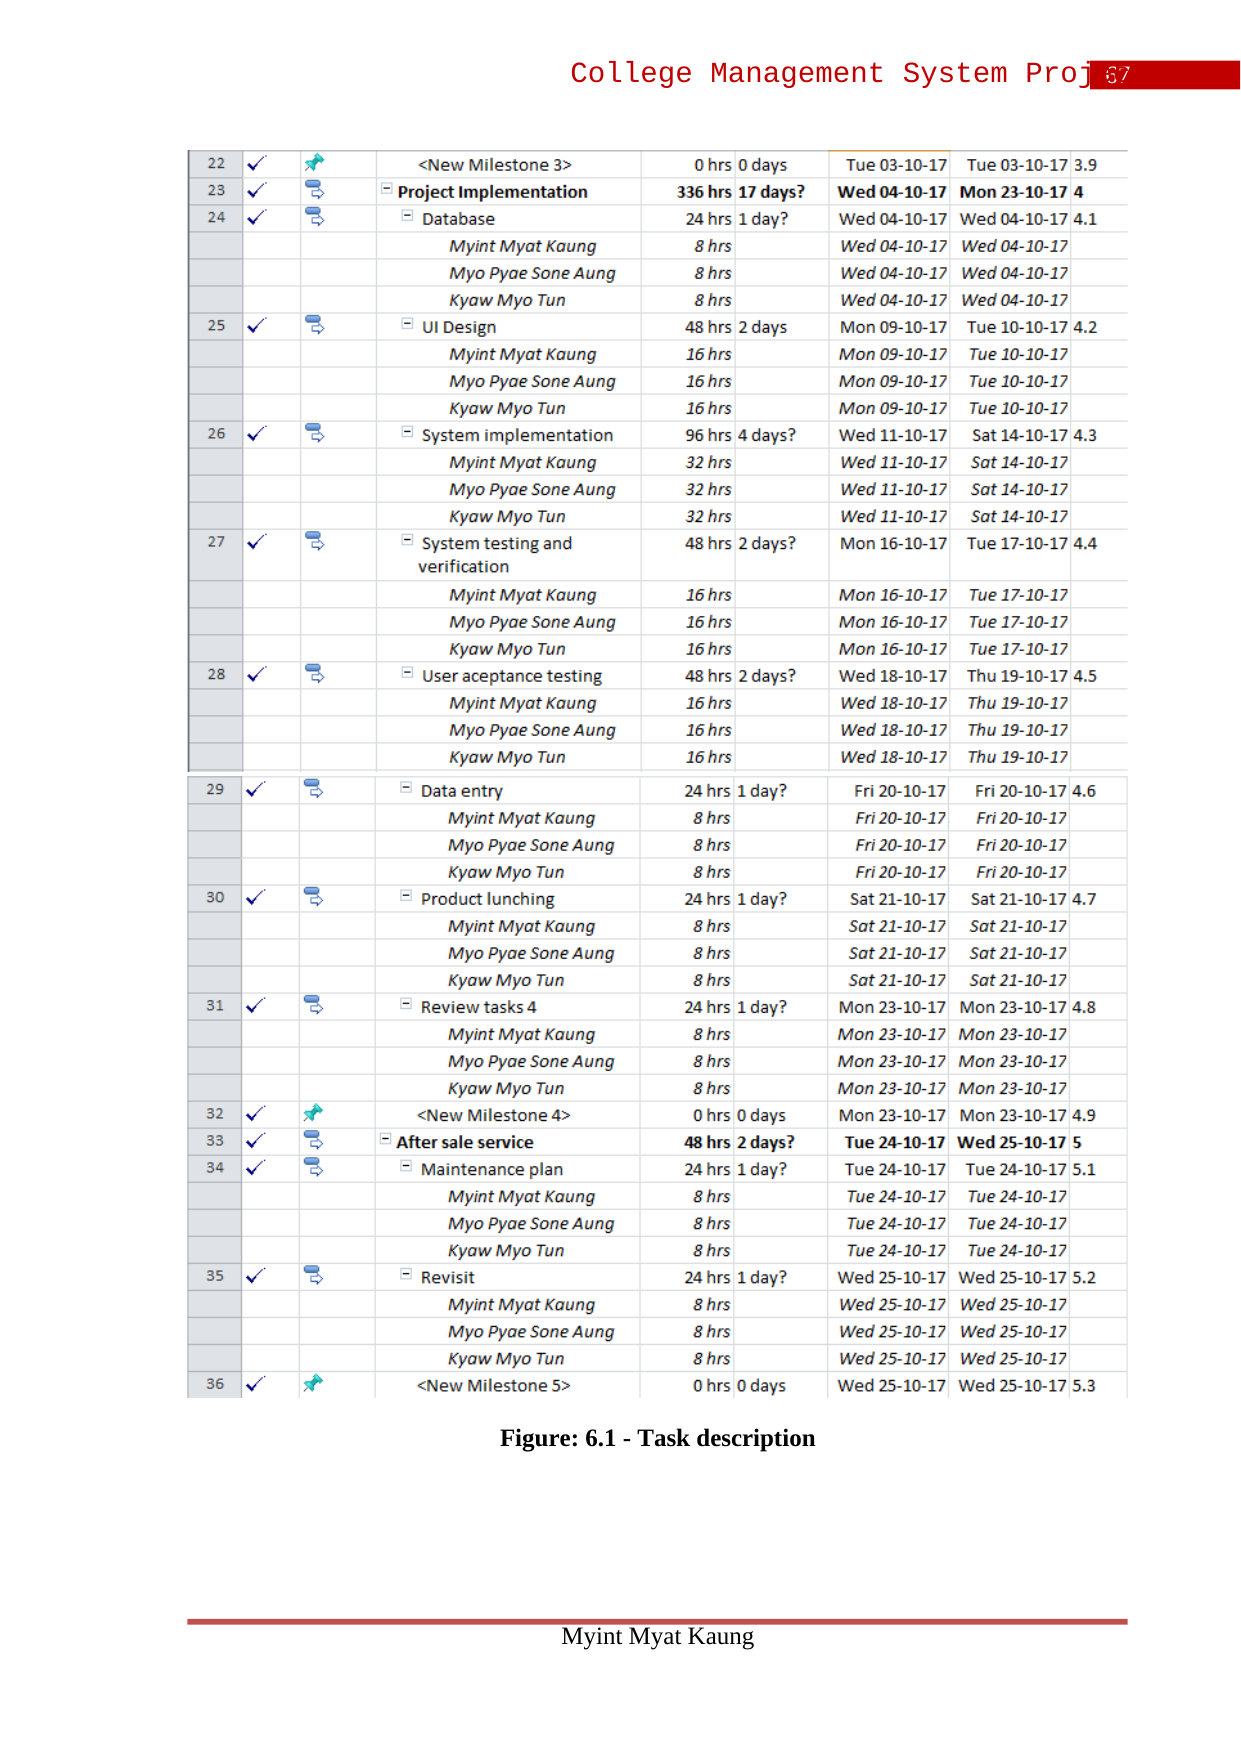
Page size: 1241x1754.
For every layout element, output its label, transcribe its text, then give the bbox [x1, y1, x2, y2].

picture [187, 776, 1128, 1398]
picture [187, 150, 1128, 772]
text Figure: 6.1 - Task description [187, 1423, 1128, 1452]
